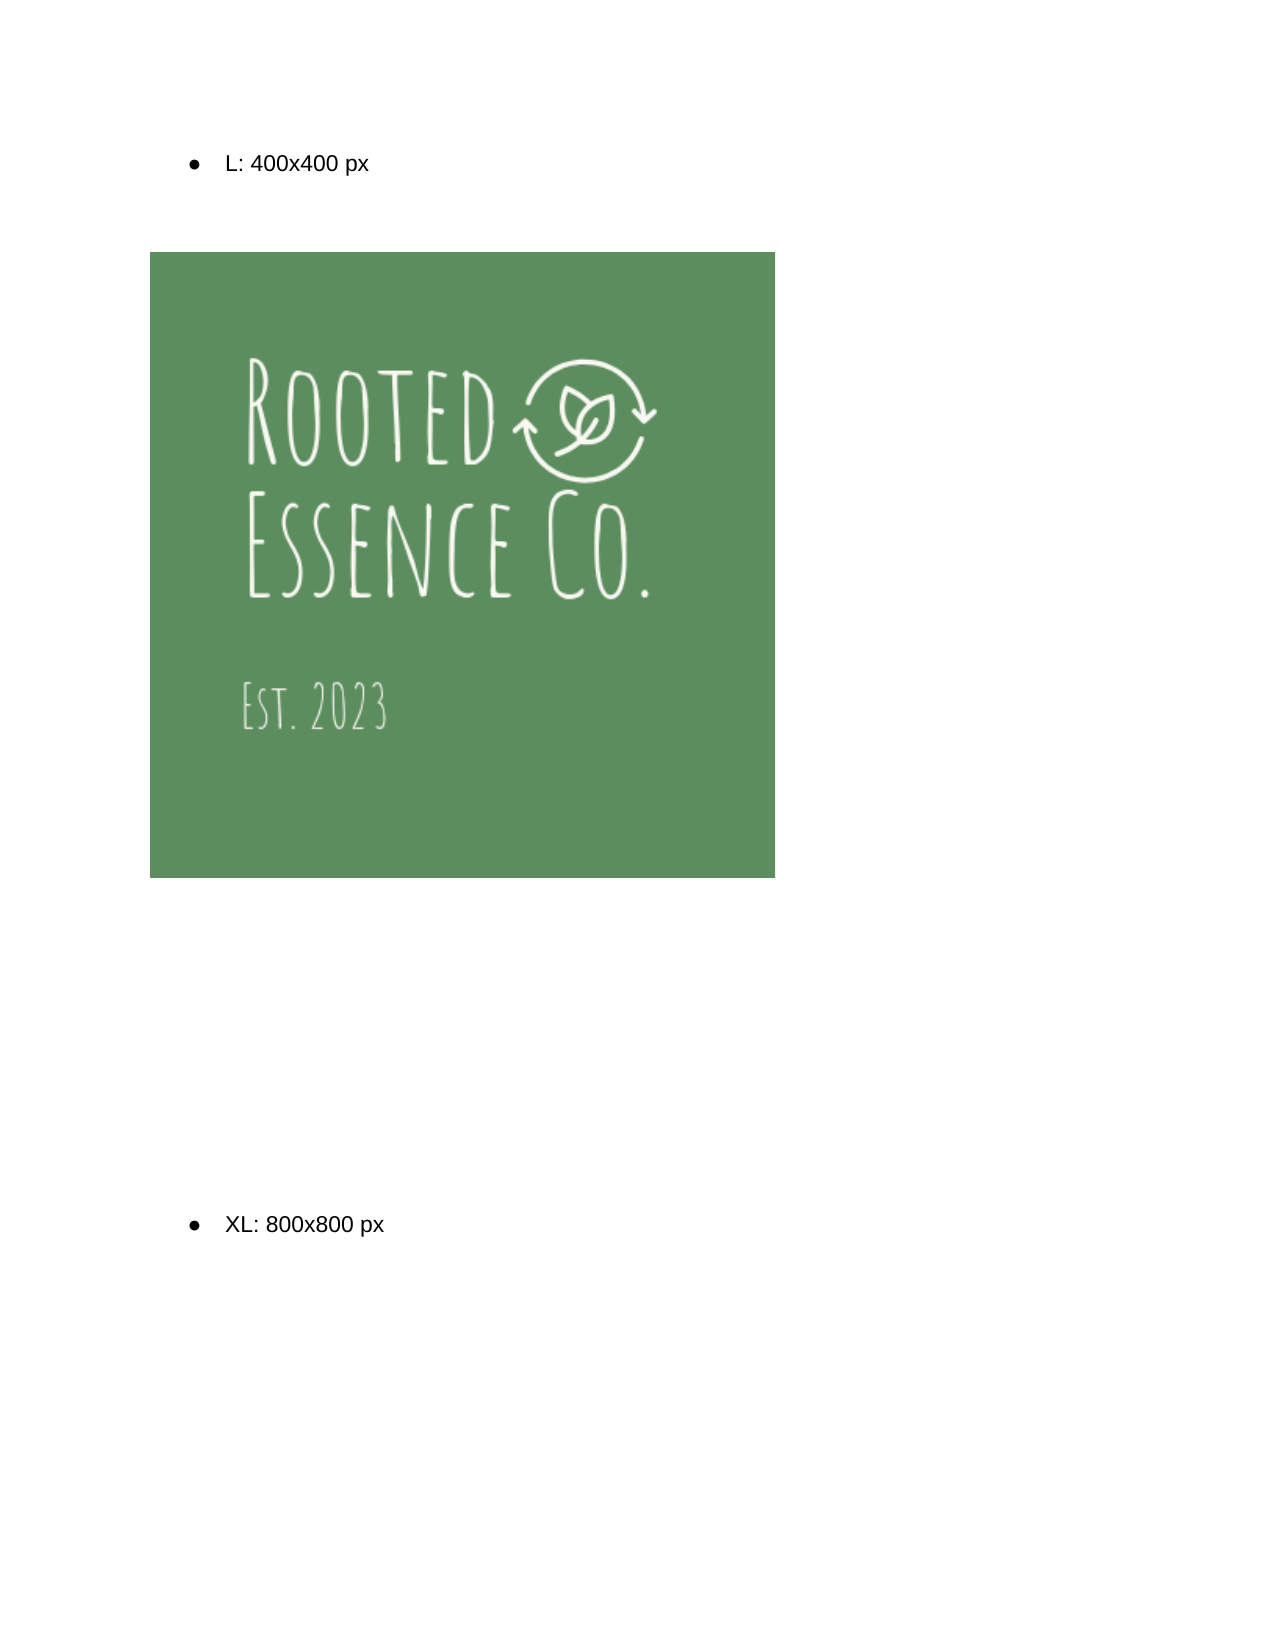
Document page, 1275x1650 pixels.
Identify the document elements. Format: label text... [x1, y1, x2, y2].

picture [150, 252, 775, 878]
list XL: 800x800 px [187, 1211, 1125, 1237]
list L: 400x400 px [187, 150, 1125, 176]
